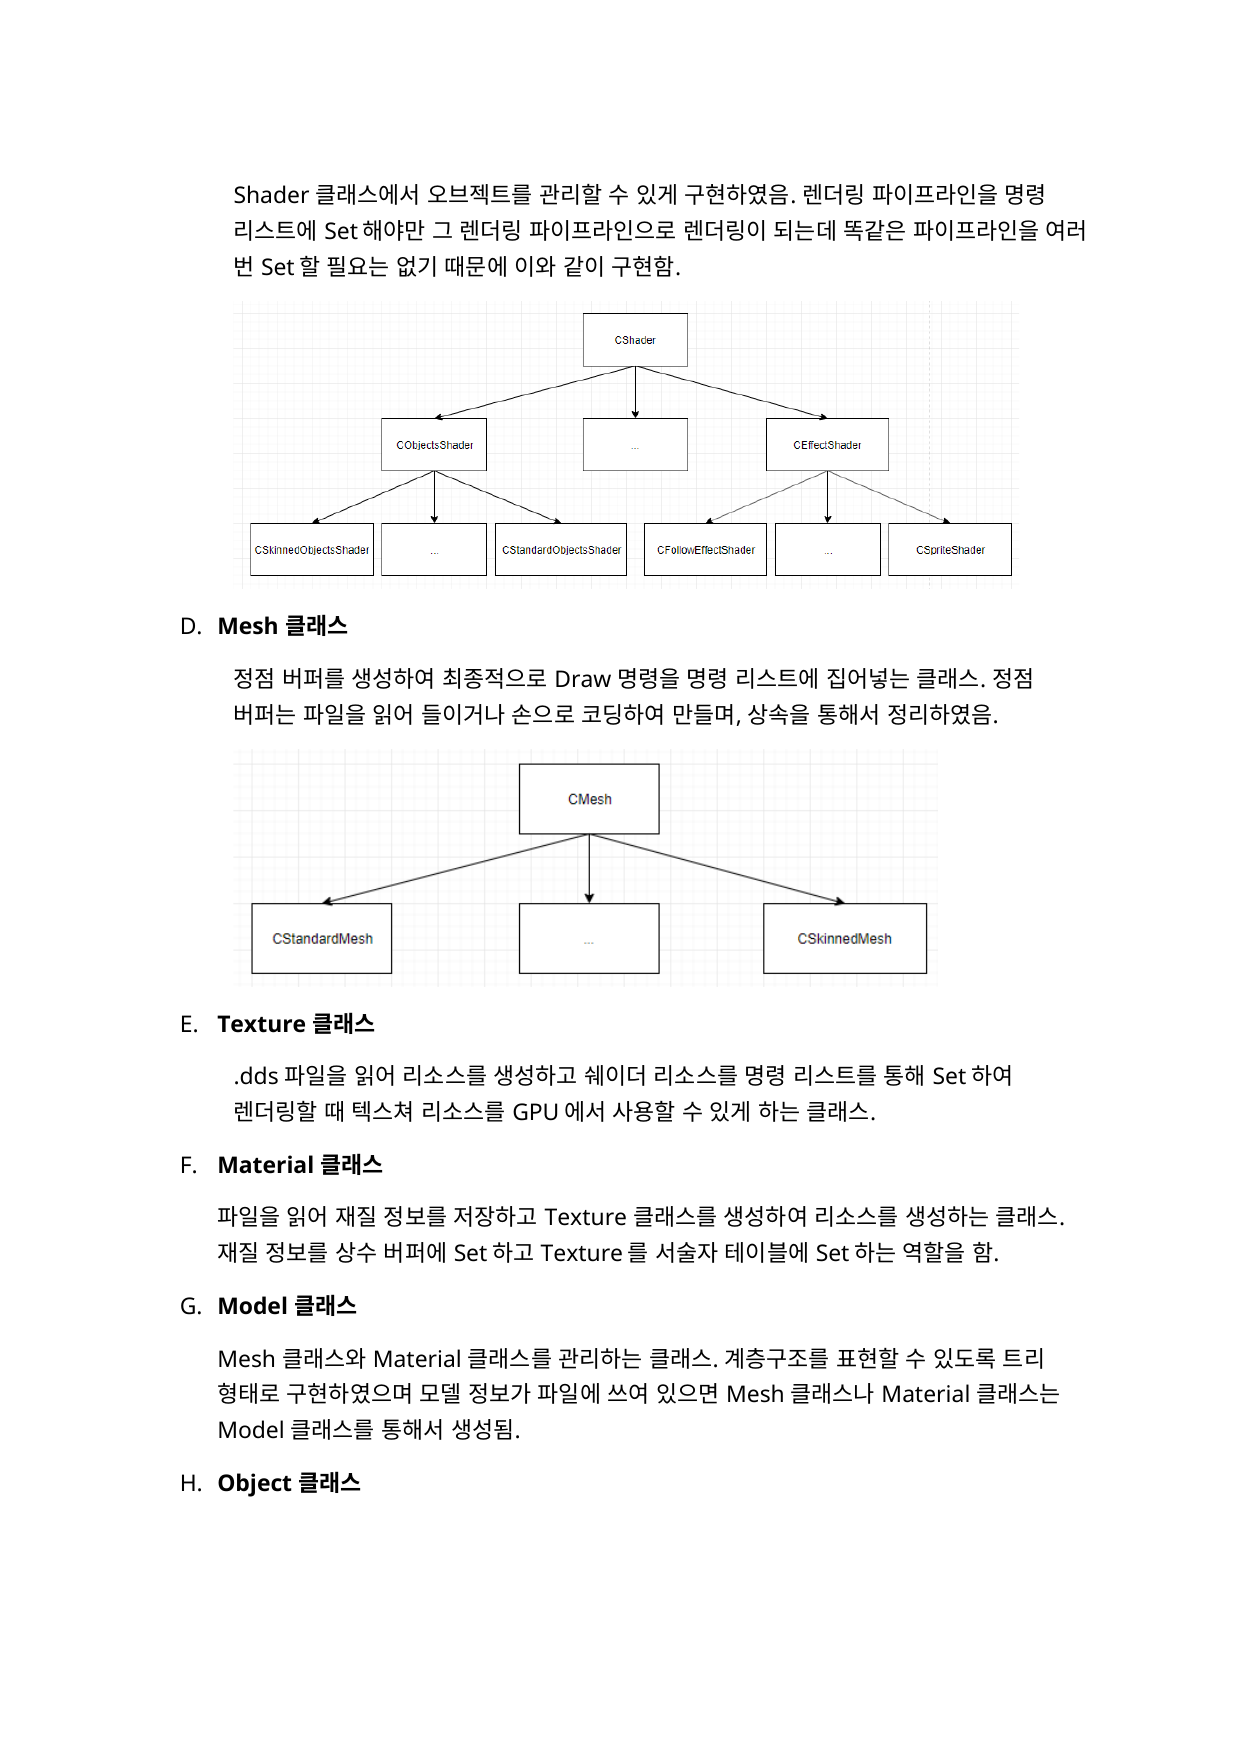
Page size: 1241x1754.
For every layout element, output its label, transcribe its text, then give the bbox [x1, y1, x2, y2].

list Model 클래스 [179, 1288, 1090, 1321]
picture [233, 301, 1020, 589]
picture [233, 749, 938, 987]
list Texture 클래스 [179, 1006, 1090, 1039]
text .dds 파일을 읽어 리소스를 생성하고 쉐이더 리소스를 명령 리스트를 통해 Set하여 렌더링할 때 텍스쳐 리소스를 GPU에서 사용할 수 있게 하는 클래스. [233, 1058, 1090, 1127]
text 파일을 읽어 재질 정보를 저장하고 Texture 클래스를 생성하여 리소스를 생성하는 클래스. 재질 정보를 상수 버퍼에 Set하고 Texture를 서술자 테이블에 Set하는 역할을 함. [217, 1199, 1090, 1268]
text 정점 버퍼를 생성하여 최종적으로 Draw 명령을 명령 리스트에 집어넣는 클래스. 정점 버퍼는 파일을 읽어 들이거나 손으로 코딩하여 만들며, 상속을 통해서 정리하였음. [233, 661, 1090, 730]
list Mesh 클래스 [179, 608, 1090, 641]
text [233, 177, 1090, 282]
list Object 클래스 [179, 1465, 1090, 1498]
list Material 클래스 [179, 1147, 1090, 1180]
text Mesh 클래스와 Material 클래스를 관리하는 클래스. 계층구조를 표현할 수 있도록 트리 형태로 구현하였으며 모델 정보가 파일에 쓰여 있으면 Mesh 클래스나 Material 클래스는 Model 클래스를 통해서 생성됨. [217, 1340, 1090, 1446]
